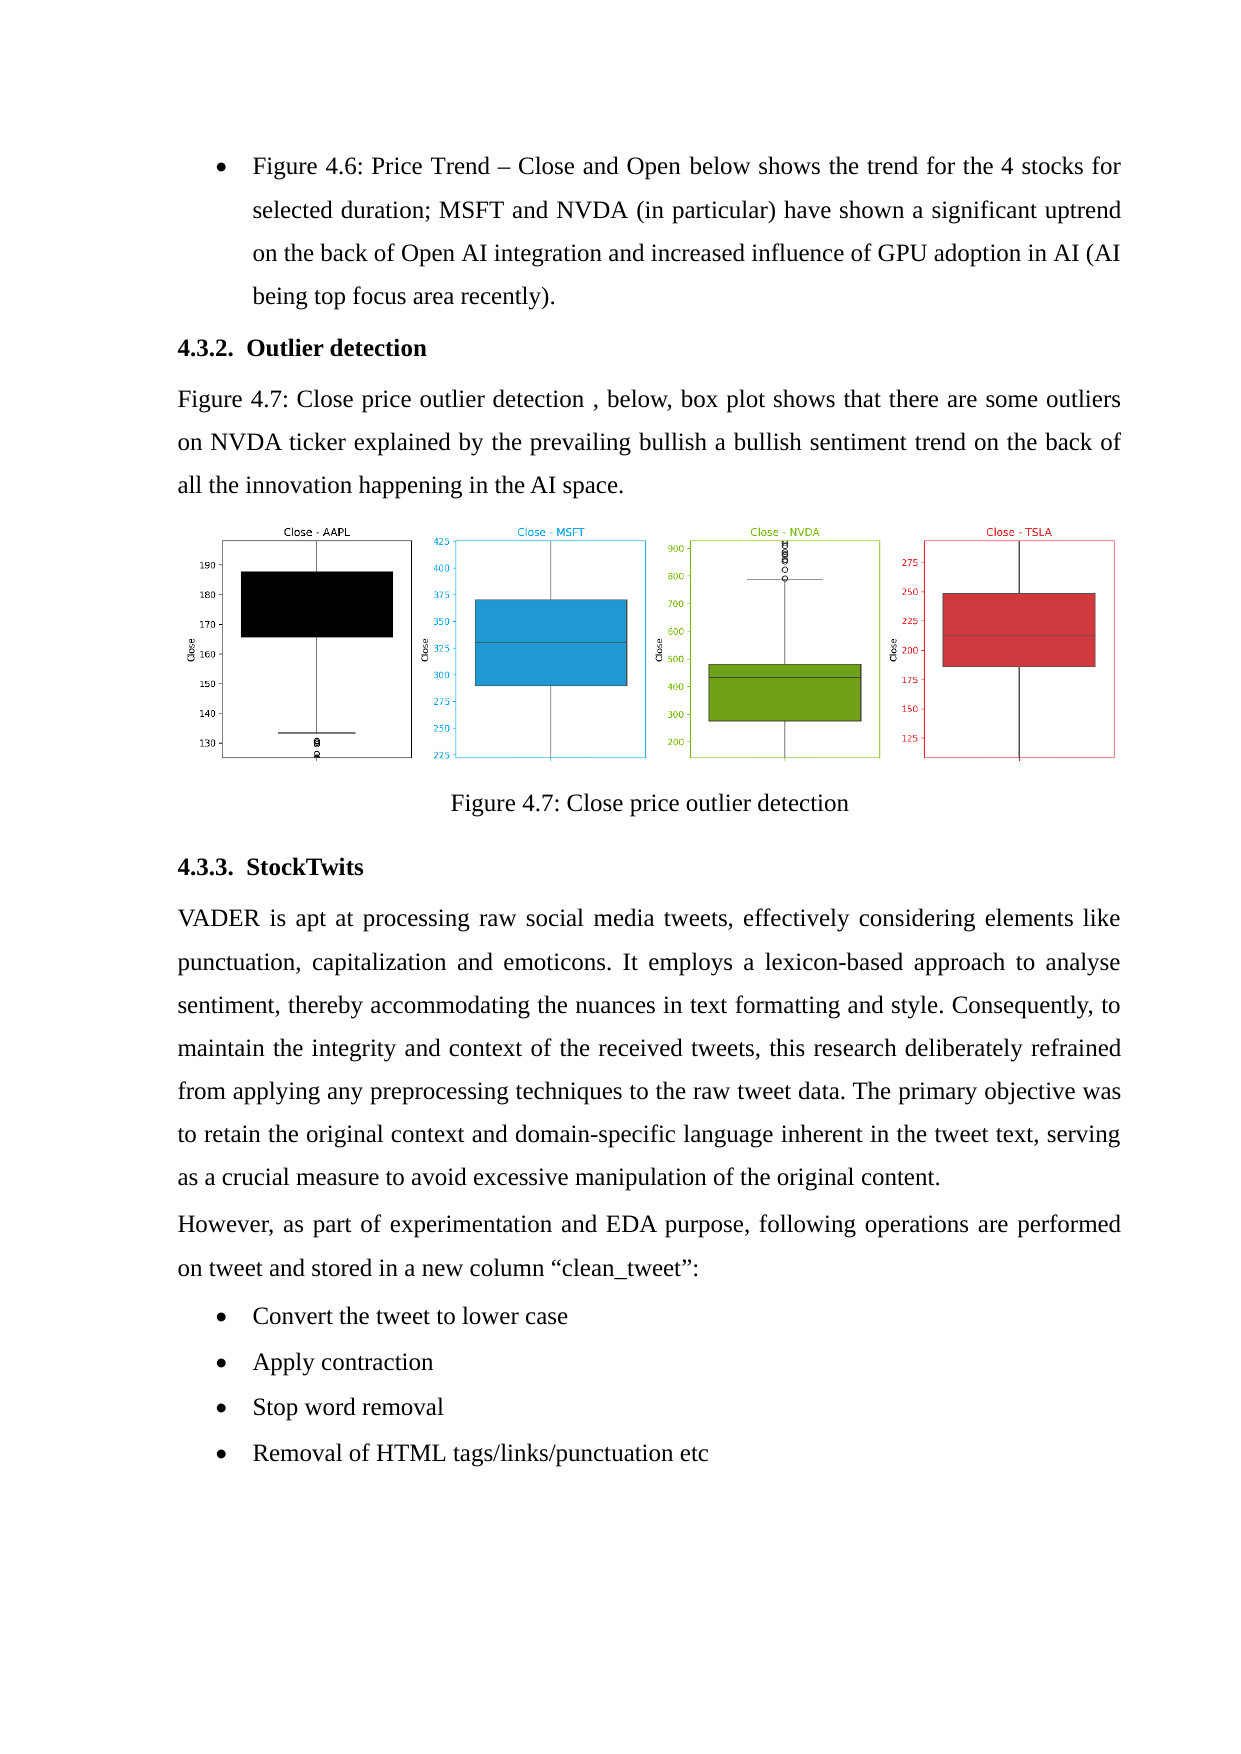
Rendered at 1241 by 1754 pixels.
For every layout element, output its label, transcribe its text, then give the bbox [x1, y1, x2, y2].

list Stop word removal [215, 1391, 1122, 1422]
text However, as part of experimentation and EDA purpose, following operations are performed on tweet and stored in a new column “clean_tweet”: [177, 1209, 1122, 1281]
list Apply contraction [215, 1346, 1122, 1376]
text VADER is apt at processing raw social media tweets, effectively considering elements like punctuation, capitalization and emoticons. It employs a lexicon-based approach to analyse sentiment, thereby accommodating the nuances in text formatting and style. Consequently, to maintain the integrity and context of the received tweets, this research deliberately refrained from applying any preprocessing techniques to the raw tweet data. The primary objective was to retain the original context and domain-specific language inherent in the tweet text, serving as a crucial measure to avoid excessive manipulation of the original content. [177, 903, 1122, 1191]
list Removal of HTML tags/links/punctuation etc [215, 1437, 1122, 1468]
subtitle StockTwits [177, 852, 1122, 881]
list Convert the tweet to lower case [215, 1300, 1122, 1331]
subtitle Outlier detection [177, 333, 1122, 361]
picture [177, 517, 1123, 770]
